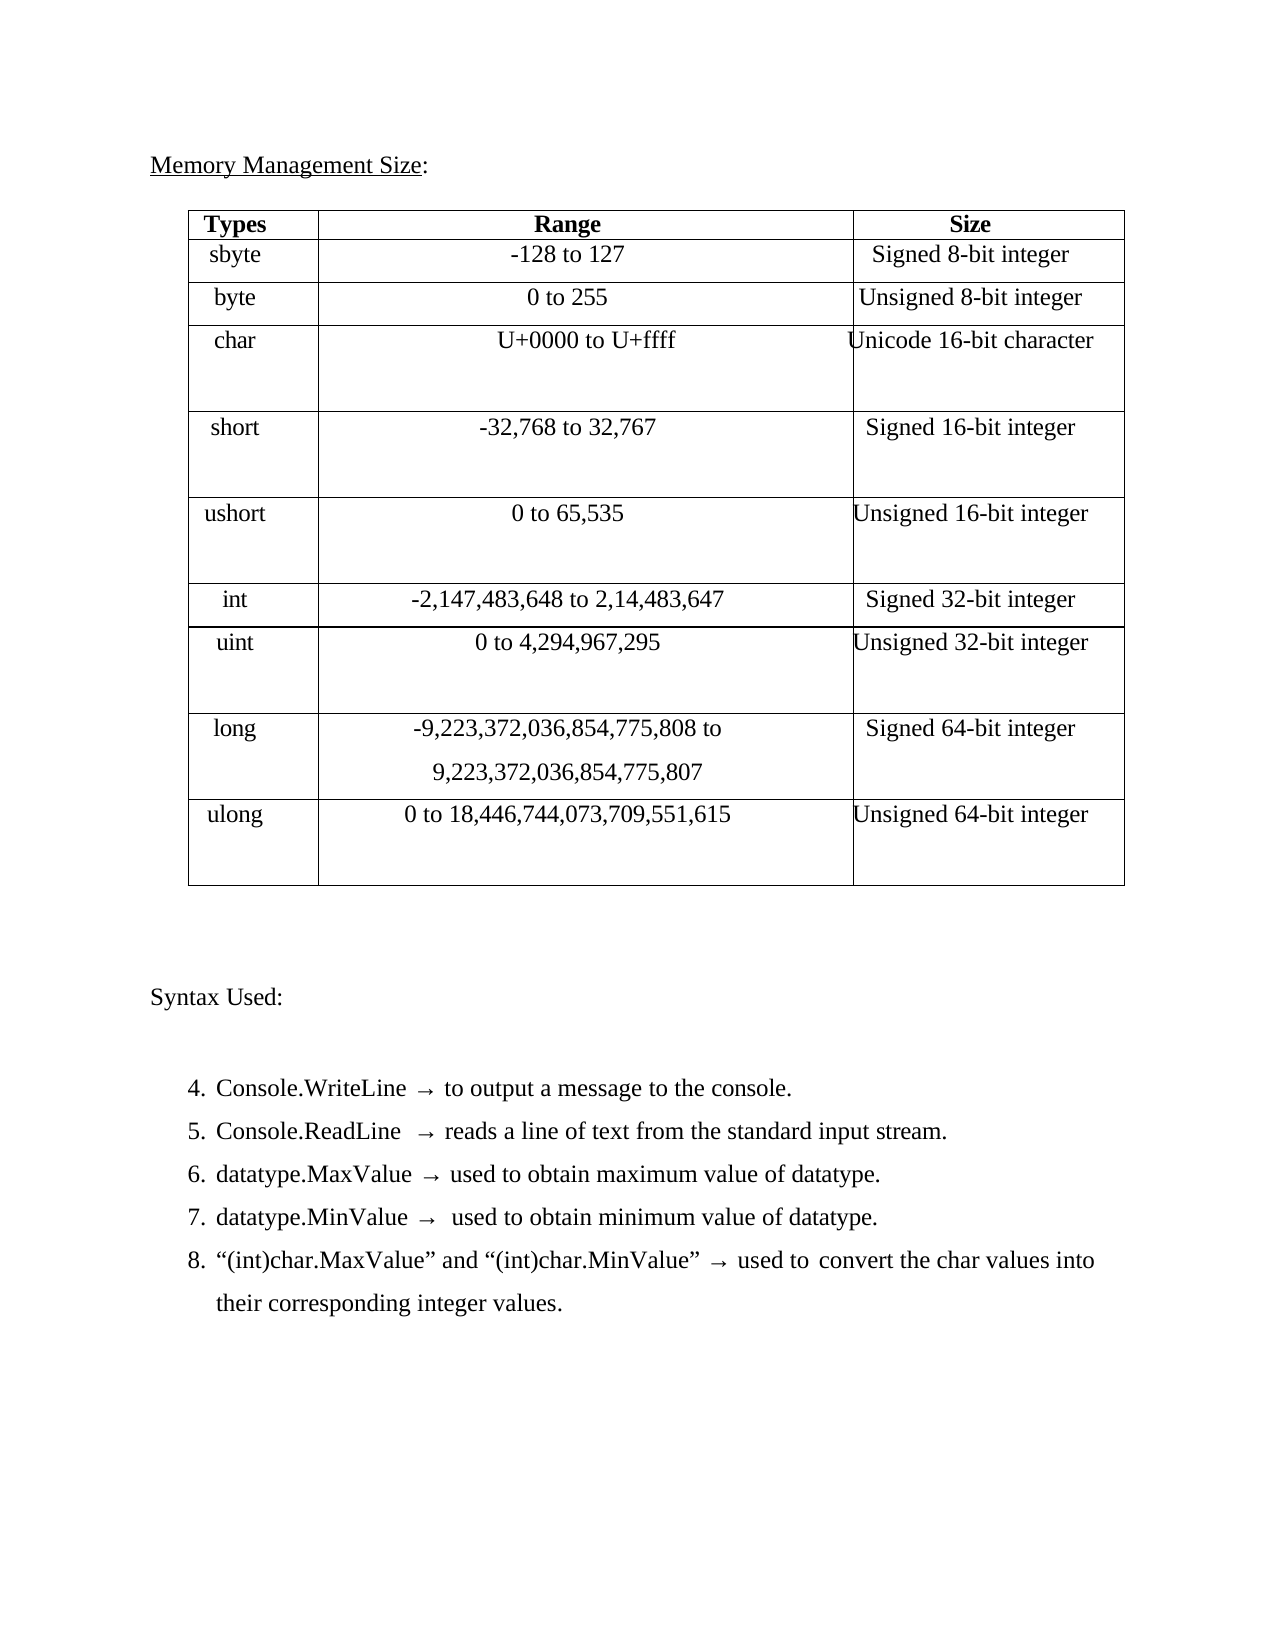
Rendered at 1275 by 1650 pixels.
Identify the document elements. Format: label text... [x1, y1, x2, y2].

table_cell -9,223,372,036,854,775,808 to 9,223,372,036,854,775,807 [319, 714, 853, 799]
table_cell ushort [189, 498, 318, 583]
table_cell sbyte [189, 240, 318, 282]
table_cell Unsigned 32-bit integer [854, 628, 1124, 713]
table_cell Unsigned 64-bit integer [854, 800, 1124, 885]
list datatype.MaxValue → used to obtain maximum value of datatype. [187, 1159, 1162, 1188]
list Console.ReadLine → reads a line of text from the standard input stream. [187, 1116, 1162, 1145]
table_cell 0 to 65,535 [319, 498, 853, 583]
table_header Types [189, 211, 318, 238]
table_cell 0 to 255 [319, 283, 853, 325]
table_cell Unsigned 8-bit integer [854, 283, 1124, 325]
table_cell U+0000 to U+ffff [319, 326, 853, 411]
text Syntax Used: [150, 982, 1162, 1011]
table_cell Signed 32-bit integer [854, 584, 1124, 626]
list datatype.MinValue → used to obtain minimum value of datatype. [187, 1202, 1162, 1231]
table_cell long [189, 714, 318, 799]
list “(int)char.MaxValue” and “(int)char.MinValue” → used to convert the char values into their corresponding integer values. [187, 1245, 1125, 1317]
table_cell int [189, 584, 318, 626]
table_cell short [189, 412, 318, 497]
table_cell Unicode 16-bit character [854, 326, 1124, 411]
table_cell 0 to 18,446,744,073,709,551,615 [319, 800, 853, 885]
list Console.WriteLine → to output a message to the console. [187, 1073, 1162, 1101]
table_cell uint [189, 628, 318, 713]
table_header Size [854, 211, 1124, 238]
table_cell byte [189, 283, 318, 325]
table_cell ulong [189, 800, 318, 885]
table_cell -2,147,483,648 to 2,14,483,647 [319, 584, 853, 626]
table_cell char [189, 326, 318, 411]
table_cell 0 to 4,294,967,295 [319, 628, 853, 713]
table_cell Signed 8-bit integer [854, 240, 1124, 282]
table_cell Signed 64-bit integer [854, 714, 1124, 799]
table_cell -128 to 127 [319, 240, 853, 282]
table_cell Unsigned 16-bit integer [854, 498, 1124, 583]
table_cell -32,768 to 32,767 [319, 412, 853, 497]
text Memory Management Size: [150, 150, 1162, 179]
table_cell Signed 16-bit integer [854, 412, 1124, 497]
table_header Range [319, 211, 853, 238]
